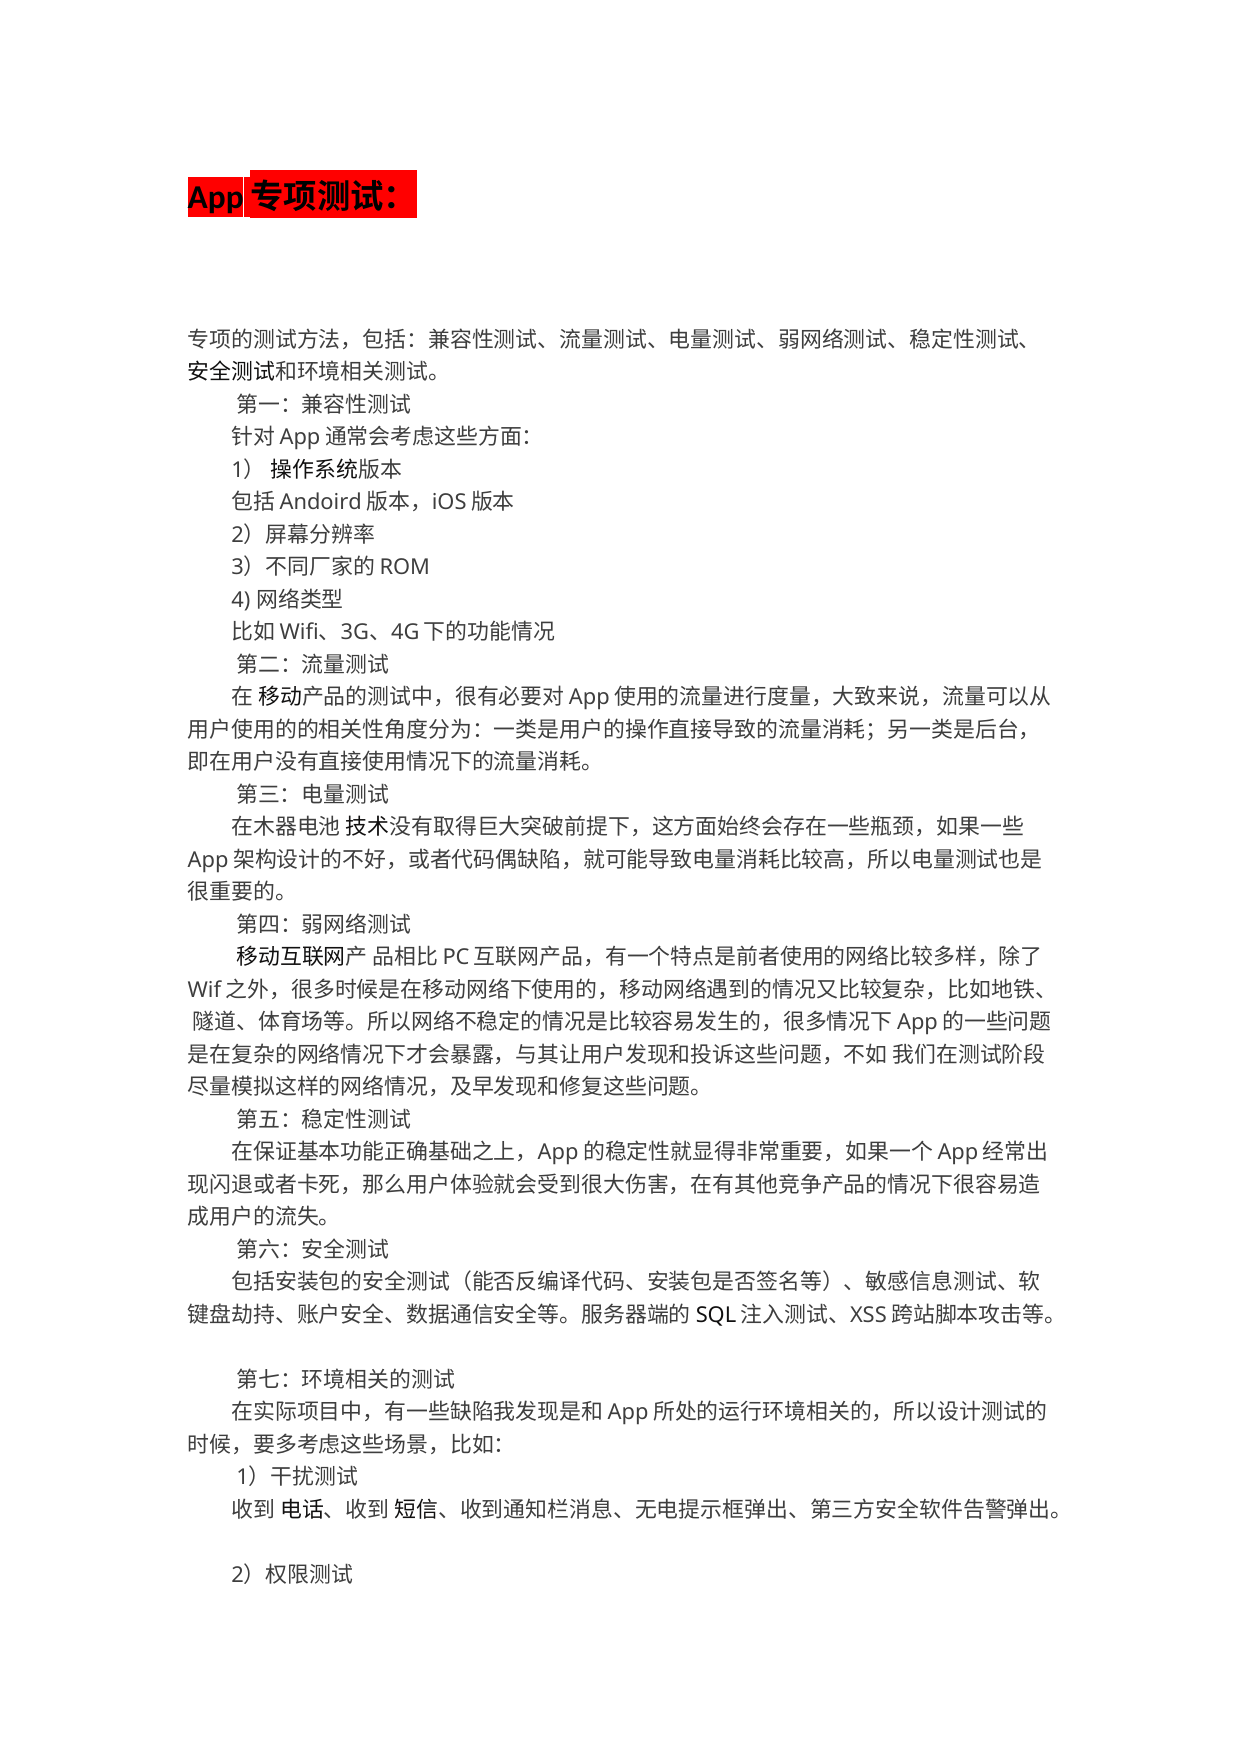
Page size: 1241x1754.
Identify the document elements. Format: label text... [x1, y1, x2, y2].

text 在实际项目中，有一些缺陷我发现是和App所处的运行环境相关的，所以设计测试的时候，要多考虑这些场景，比如： [187, 1394, 1053, 1459]
text 第七：环境相关的测试 [187, 1361, 1053, 1394]
text 第六：安全测试 [187, 1231, 1053, 1264]
text 在 移动产品的测试中，很有必要对App使用的流量进行度量，大致来说，流量可以从用户使用的的相关性角度分为：一类是用户的操作直接导致的流量消耗；另一类是后台，即在用户没有直接使用情况下的流量消耗。 [187, 679, 1053, 776]
subtitle App专项测试： [187, 162, 1053, 227]
text 针对App通常会考虑这些方面： [187, 419, 1053, 451]
text 1） 操作系统版本 [187, 451, 1053, 484]
text 包括安装包的安全测试（能否反编译代码、安装包是否签名等）、敏感信息测试、软键盘劫持、账户安全、数据通信安全等。服务器端的 SQL注入测试、XSS跨站脚本攻击等。 [187, 1264, 1053, 1361]
text 第五：稳定性测试 [187, 1101, 1053, 1134]
text 移动互联网产 品相比PC互联网产品，有一个特点是前者使用的网络比较多样，除了Wif之外，很多时候是在移动网络下使用的，移动网络遇到的情况又比较复杂，比如地铁、 隧道、体育场等。所以网络不稳定的情况是比较容易发生的，很多情况下App的一些问题是在复杂的网络情况下才会暴露，与其让用户发现和投诉这些问题，不如 我们在测试阶段尽量模拟这样的网络情况，及早发现和修复这些问题。 [187, 939, 1053, 1101]
text 第一：兼容性测试 [187, 386, 1053, 419]
text 第三：电量测试 [187, 776, 1053, 809]
text 2）屏幕分辨率 [187, 516, 1053, 549]
text 第二：流量测试 [187, 646, 1053, 679]
text 专项的测试方法，包括：兼容性测试、流量测试、电量测试、弱网络测试、稳定性测试、 安全测试和环境相关测试。 [187, 321, 1053, 386]
text 3）不同厂家的ROM [187, 549, 1053, 581]
text 包括Andoird版本，iOS版本 [187, 484, 1053, 516]
text 2）权限测试 [187, 1556, 1053, 1589]
text 1）干扰测试 [187, 1459, 1053, 1491]
text 在木器电池 技术没有取得巨大突破前提下，这方面始终会存在一些瓶颈，如果一些App架构设计的不好，或者代码偶缺陷，就可能导致电量消耗比较高，所以电量测试也是很重要的。 [187, 809, 1053, 906]
text 收到 电话、收到 短信、收到通知栏消息、无电提示框弹出、第三方安全软件告警弹出。 [187, 1491, 1053, 1556]
text 比如Wifi、3G、4G下的功能情况 [187, 614, 1053, 646]
text 4) 网络类型 [187, 581, 1053, 614]
text 第四：弱网络测试 [187, 906, 1053, 939]
text 在保证基本功能正确基础之上，App的稳定性就显得非常重要，如果一个App经常出现闪退或者卡死，那么用户体验就会受到很大伤害，在有其他竞争产品的情况下很容易造成用户的流失。 [187, 1134, 1053, 1231]
